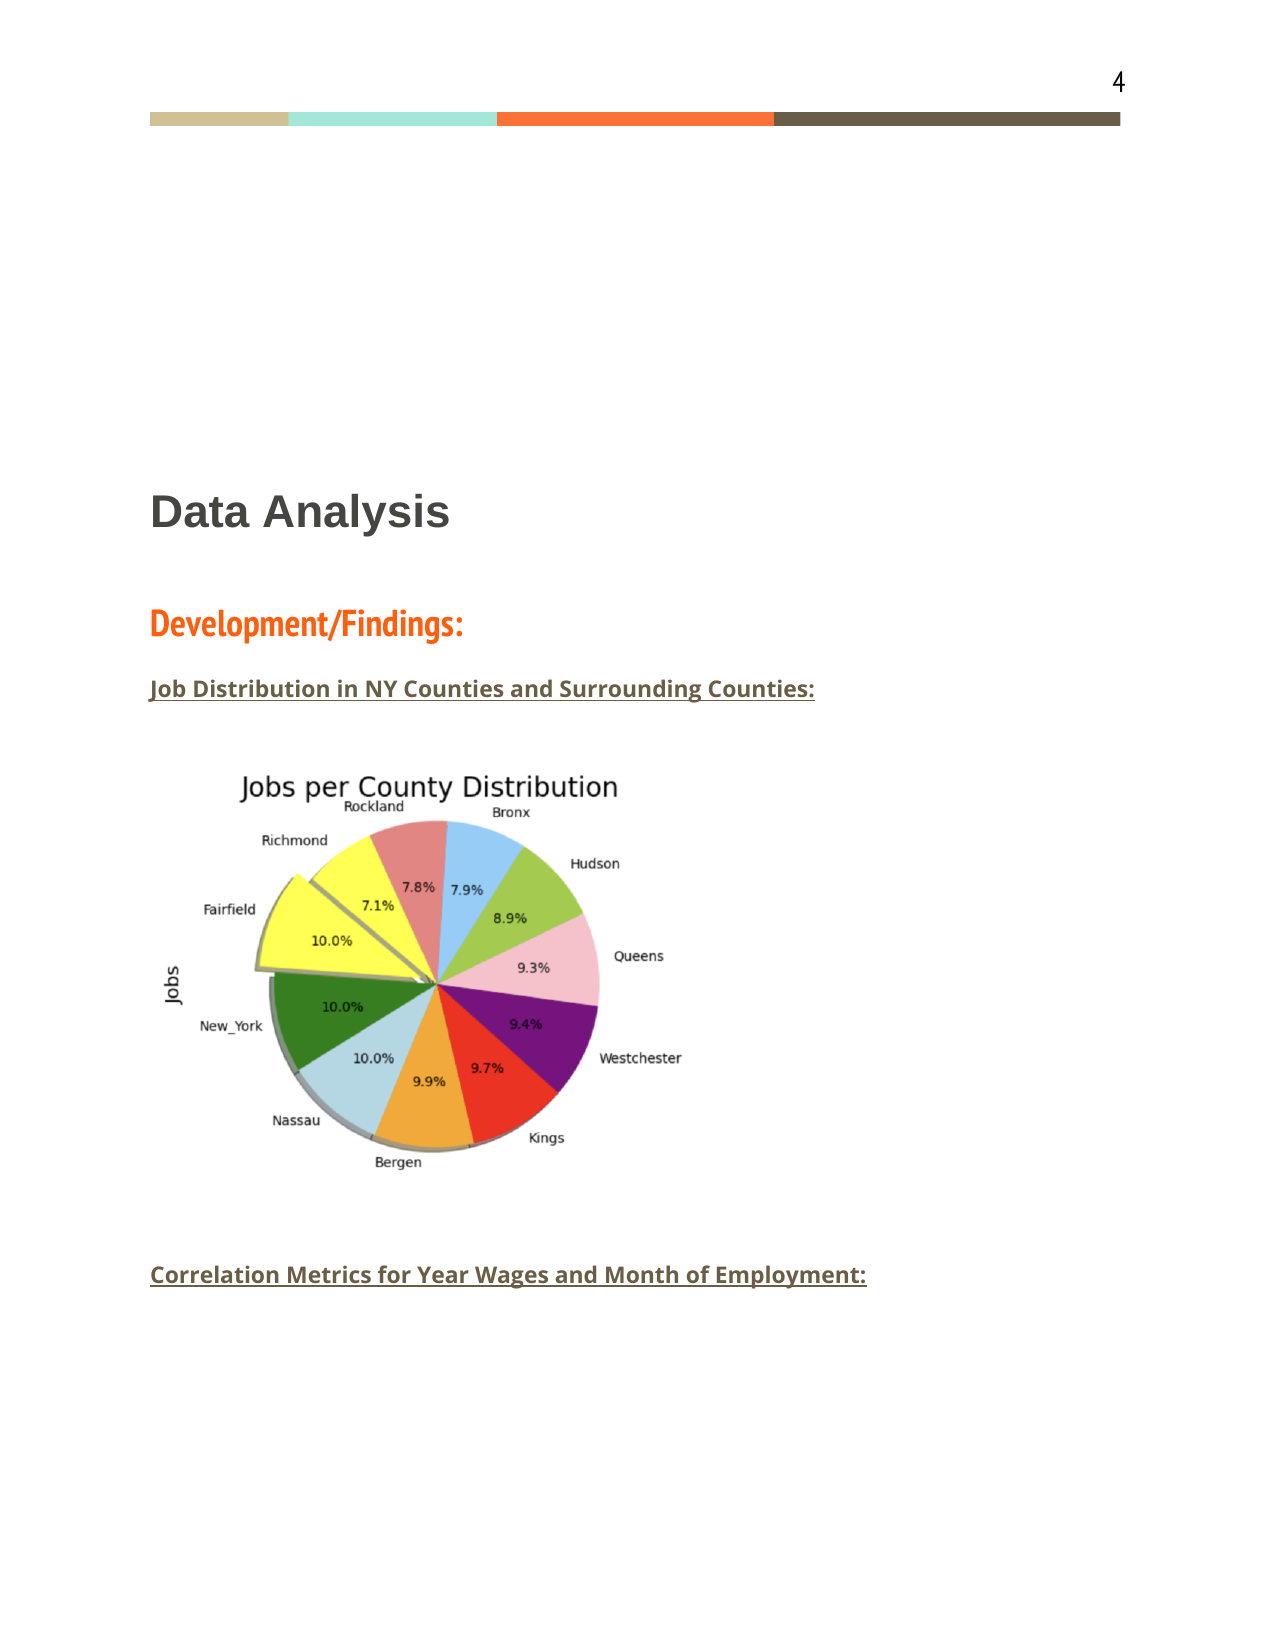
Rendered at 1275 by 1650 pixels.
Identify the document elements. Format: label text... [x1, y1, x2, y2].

subtitle Development/Findings: [150, 598, 1125, 646]
text Correlation Metrics for Year Wages and Month of Employment: [150, 1259, 1125, 1290]
picture [150, 773, 692, 1191]
text Data Analysis [150, 485, 1125, 537]
picture [150, 112, 1121, 126]
text Job Distribution in NY Counties and Surrounding Counties: [150, 673, 1125, 705]
